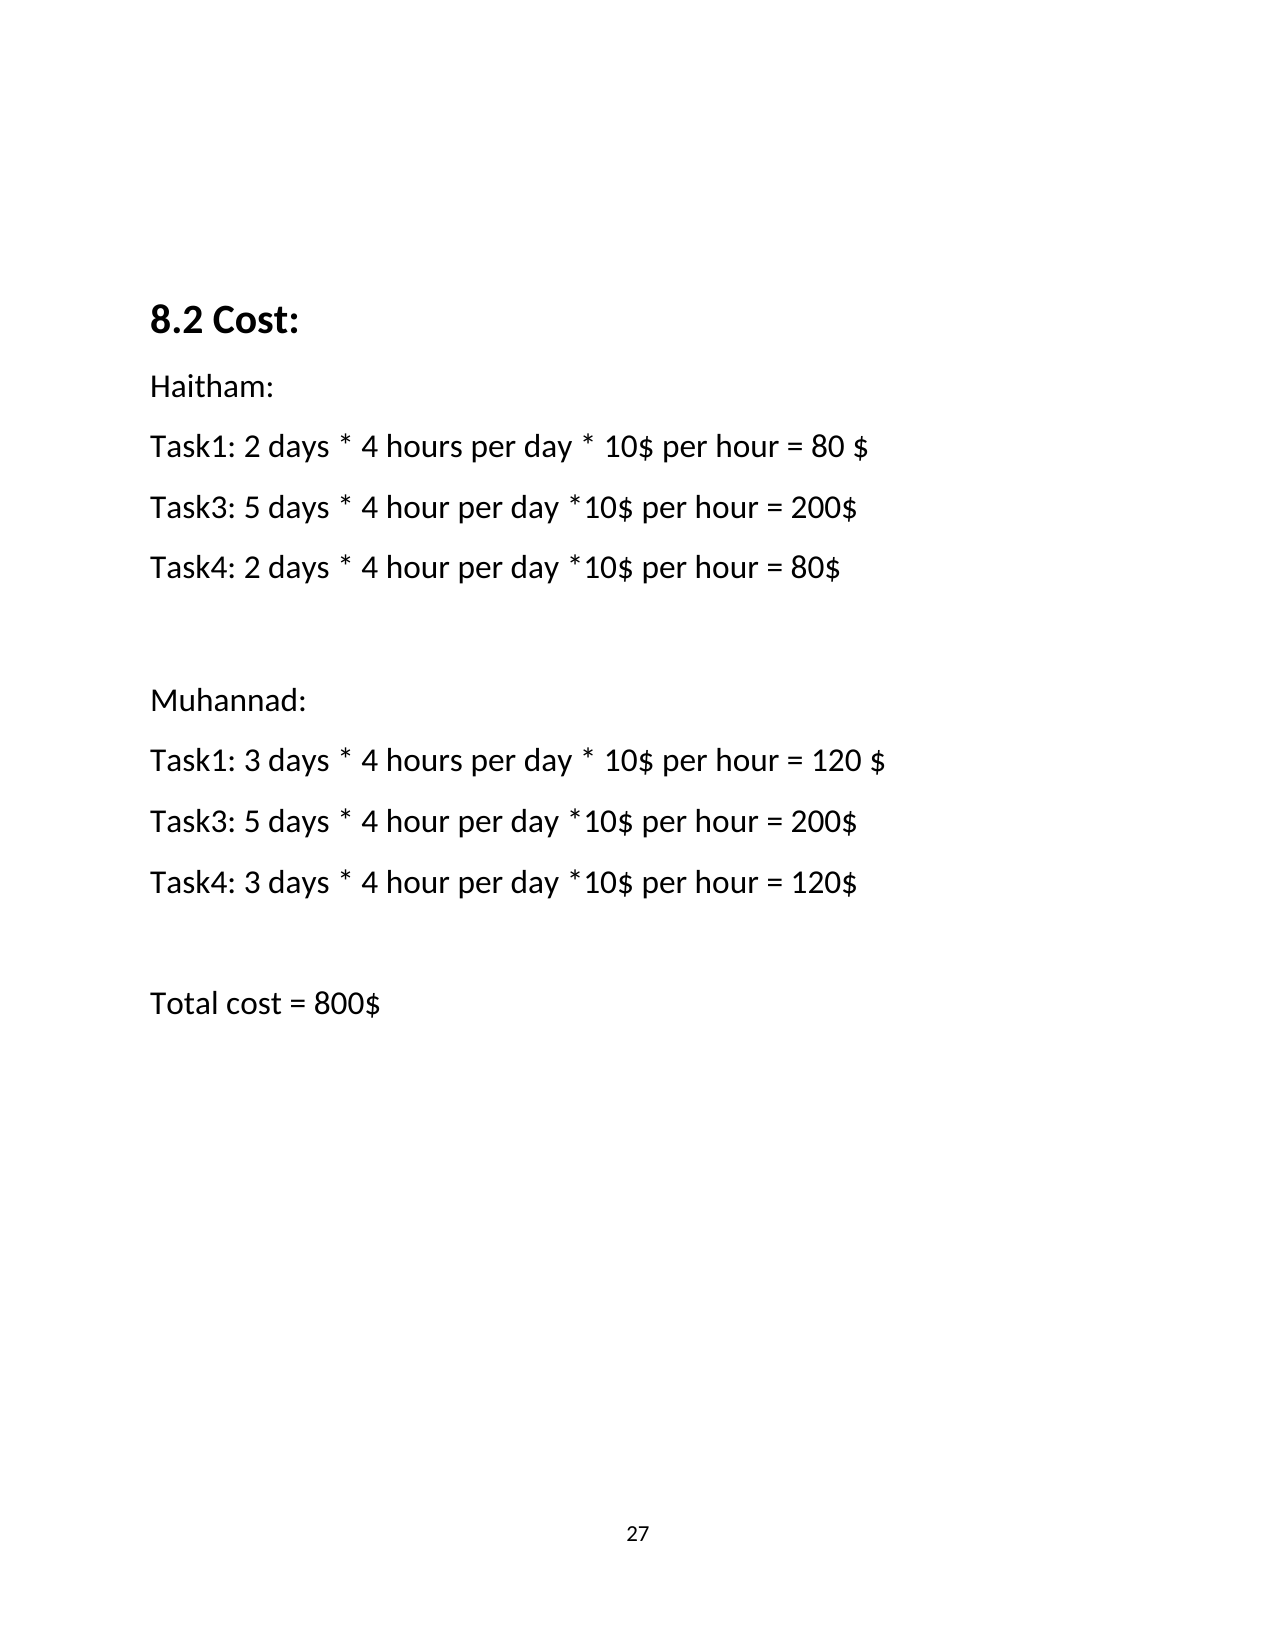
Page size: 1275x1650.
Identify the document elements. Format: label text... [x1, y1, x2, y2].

text Task4: 2 days * 4 hour per day *10$ per hour = 80$ [150, 547, 1125, 587]
text Task3: 5 days * 4 hour per day *10$ per hour = 200$ [150, 486, 1125, 527]
text Task3: 5 days * 4 hour per day *10$ per hour = 200$ [150, 800, 1125, 841]
text Haitham: [150, 365, 1125, 405]
text Muhannad: [150, 679, 1125, 719]
text Task4: 3 days * 4 hour per day *10$ per hour = 120$ [150, 861, 1125, 901]
text Task1: 2 days * 4 hours per day * 10$ per hour = 80 $ [150, 425, 1125, 466]
text Task1: 3 days * 4 hours per day * 10$ per hour = 120 $ [150, 739, 1125, 780]
text 8.2 Cost: [150, 293, 1125, 344]
text Total cost = 800$ [150, 982, 1125, 1023]
